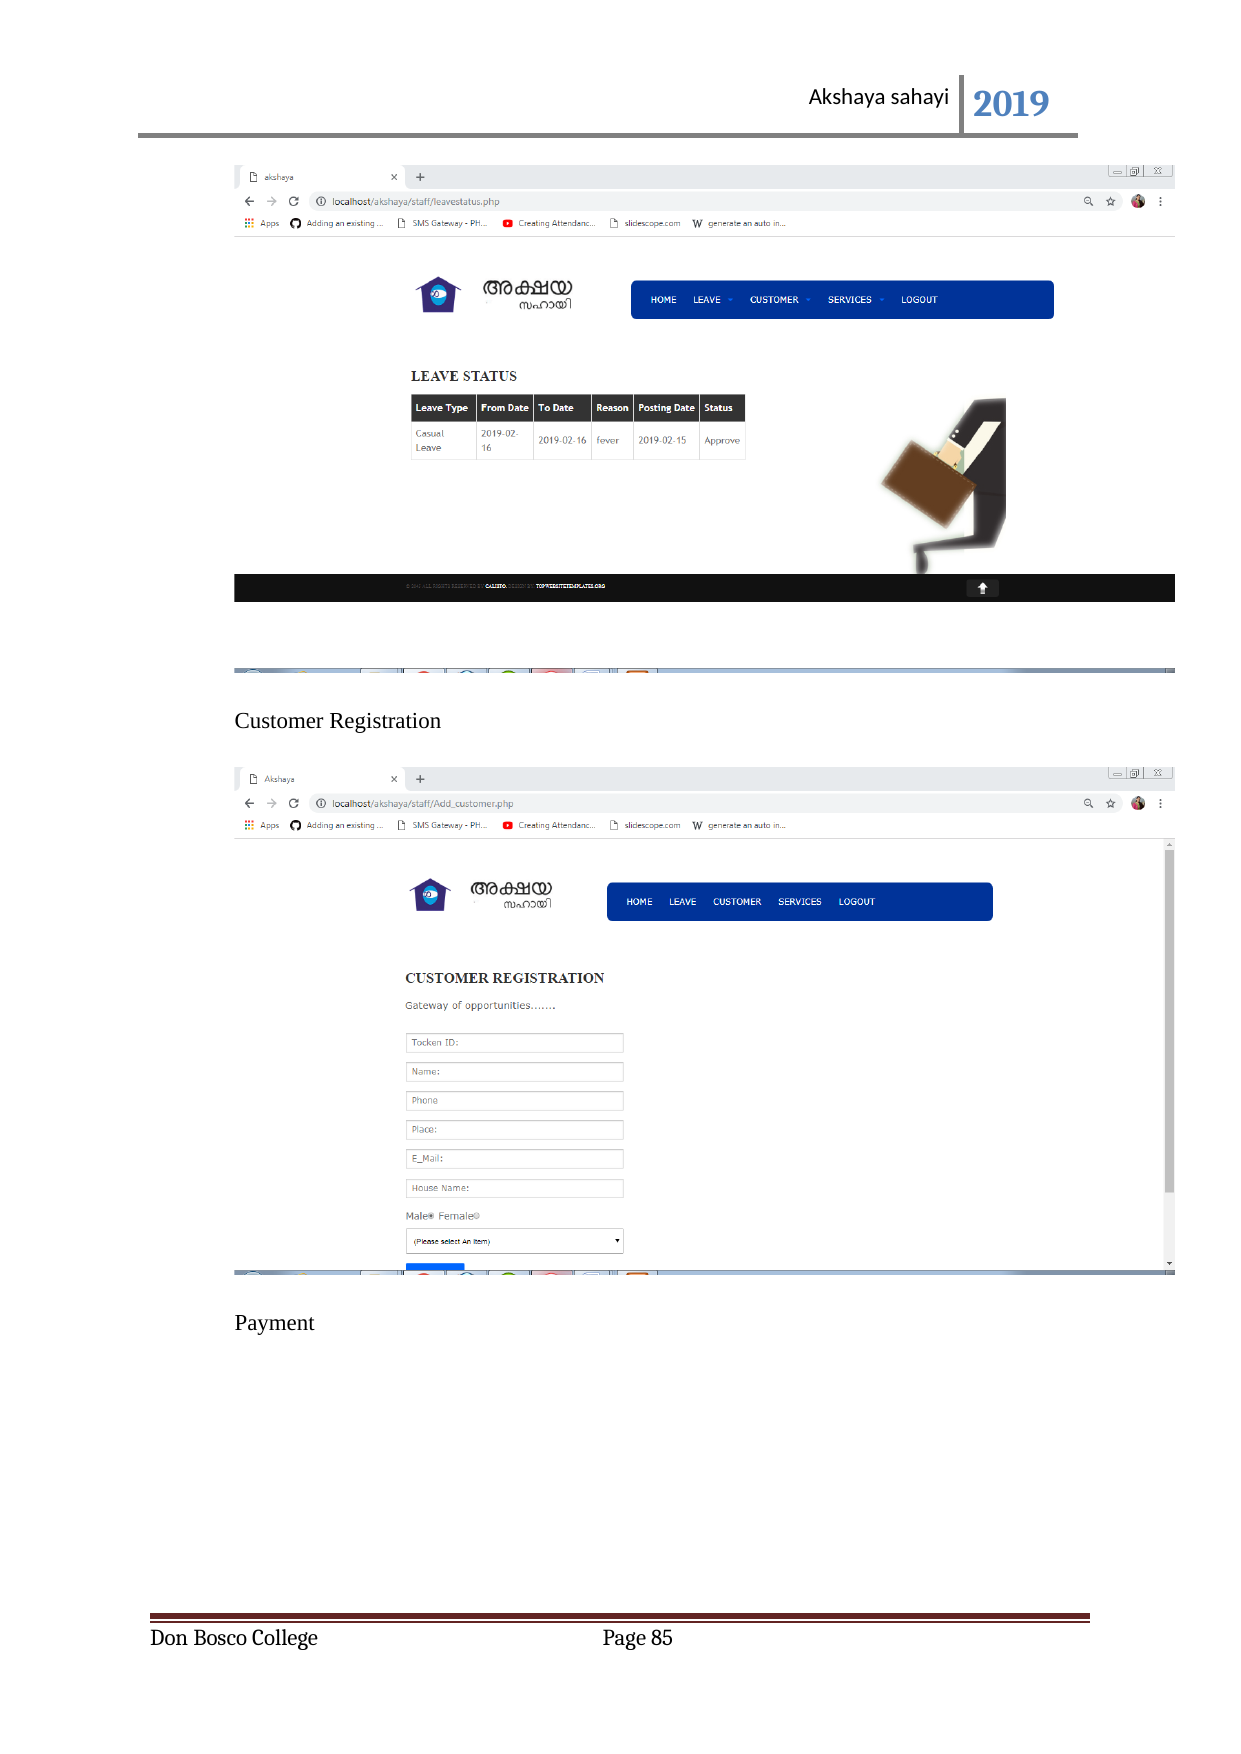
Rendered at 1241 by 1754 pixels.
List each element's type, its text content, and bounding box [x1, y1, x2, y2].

picture [234, 165, 1175, 673]
text Payment [234, 1309, 1090, 1336]
text Customer Registration [234, 707, 1090, 734]
picture [234, 767, 1175, 1275]
